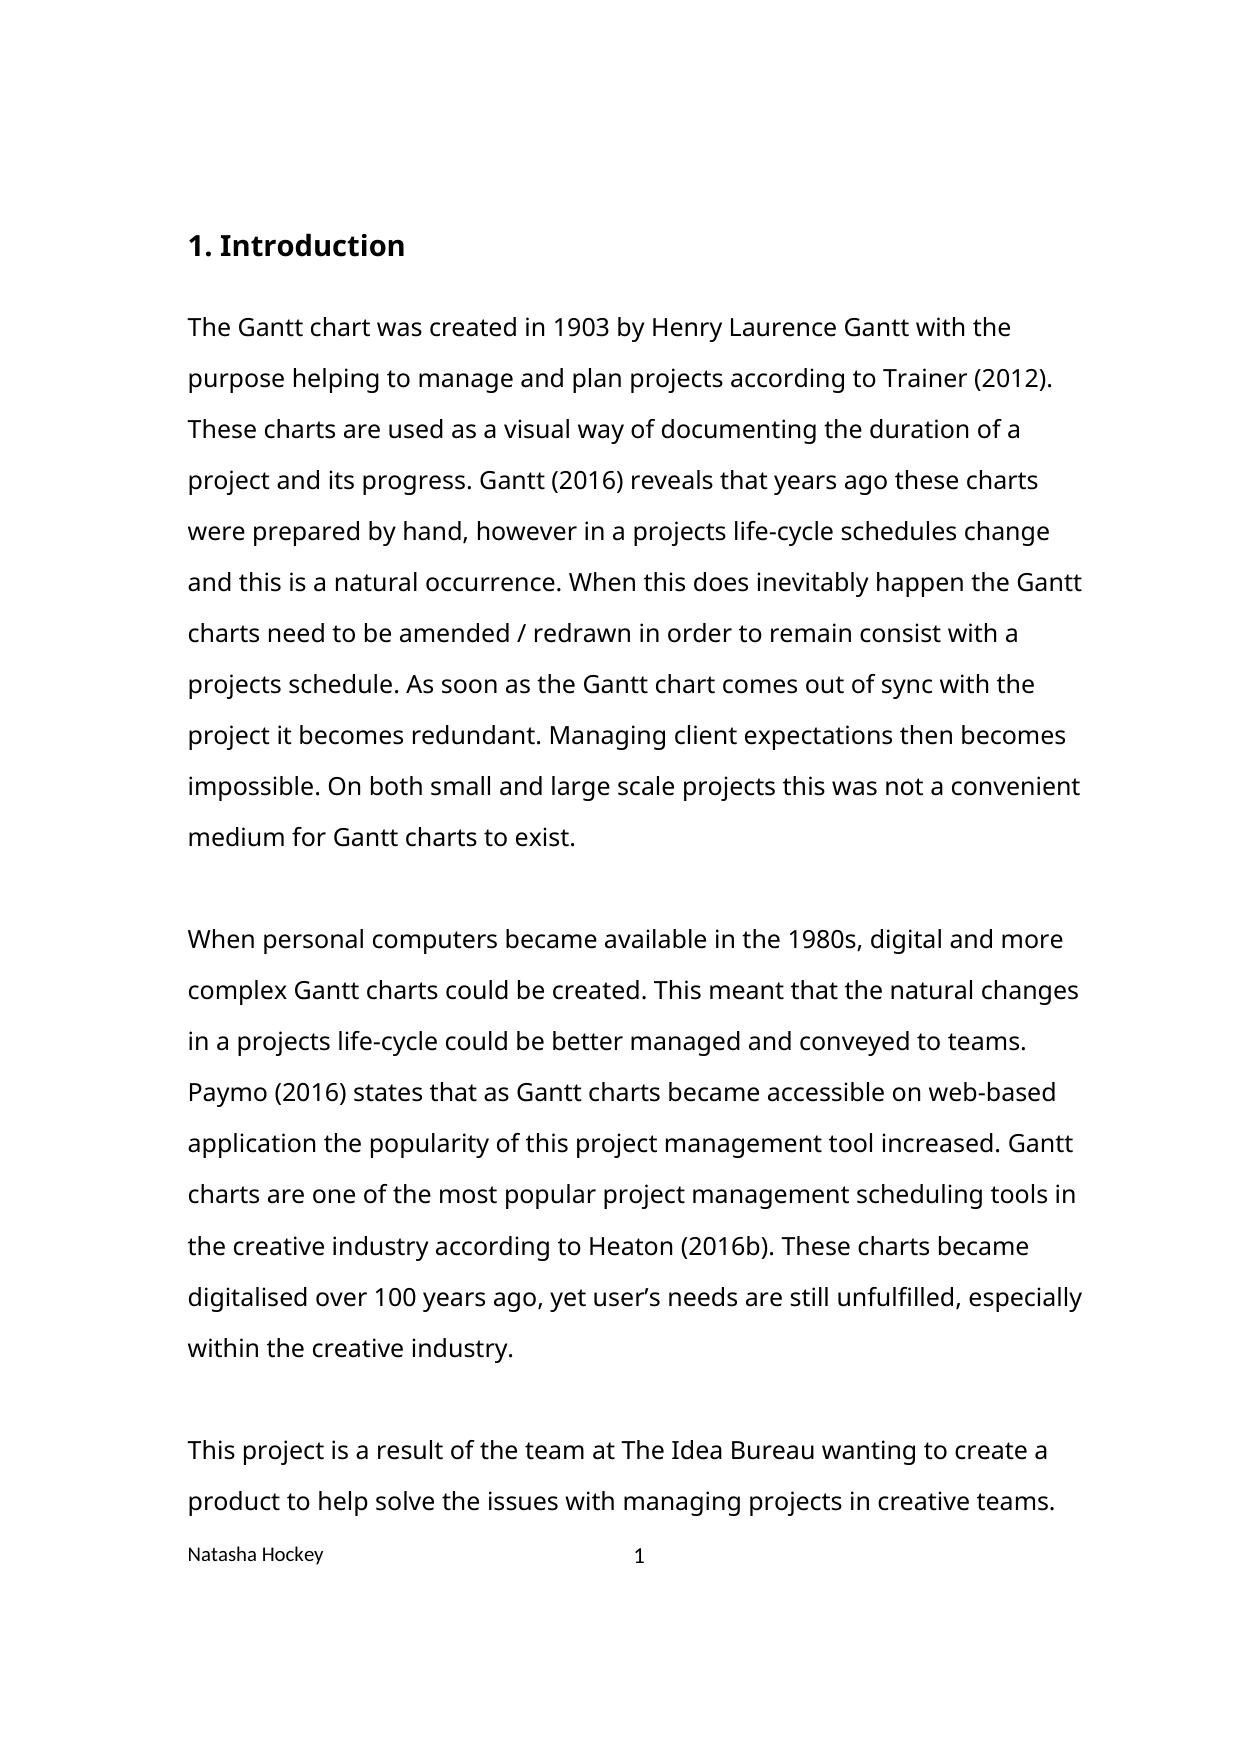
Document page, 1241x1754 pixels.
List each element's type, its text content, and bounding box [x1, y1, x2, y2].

text The Gantt chart was created in 1903 by Henry Laurence Gantt with the purpose helping to manage and plan projects according to Trainer (2012). These charts are used as a visual way of documenting the duration of a project and its progress. Gantt (2016) reveals that years ago these charts were prepared by hand, however in a projects life-cycle schedules change and this is a natural occurrence. When this does inevitably happen the Gantt charts need to be amended / redrawn in order to remain consist with a projects schedule. As soon as the Gantt chart comes out of sync with the project it becomes redundant. Managing client expectations then becomes impossible. On both small and large scale projects this was not a convenient medium for Gantt charts to exist. [187, 309, 1090, 854]
text When personal computers became available in the 1980s, digital and more complex Gantt charts could be created. This meant that the natural changes in a projects life-cycle could be better managed and conveyed to teams. Paymo (2016) states that as Gantt charts became accessible on web-based application the popularity of this project management tool increased. Gantt charts are one of the most popular project management scheduling tools in the creative industry according to Heaton (2016b). These charts became digitalised over 100 years ago, yet user’s needs are still unfulfilled, especially within the creative industry. [187, 922, 1090, 1364]
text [187, 1432, 1090, 1517]
subtitle 1. Introduction [187, 225, 1090, 265]
